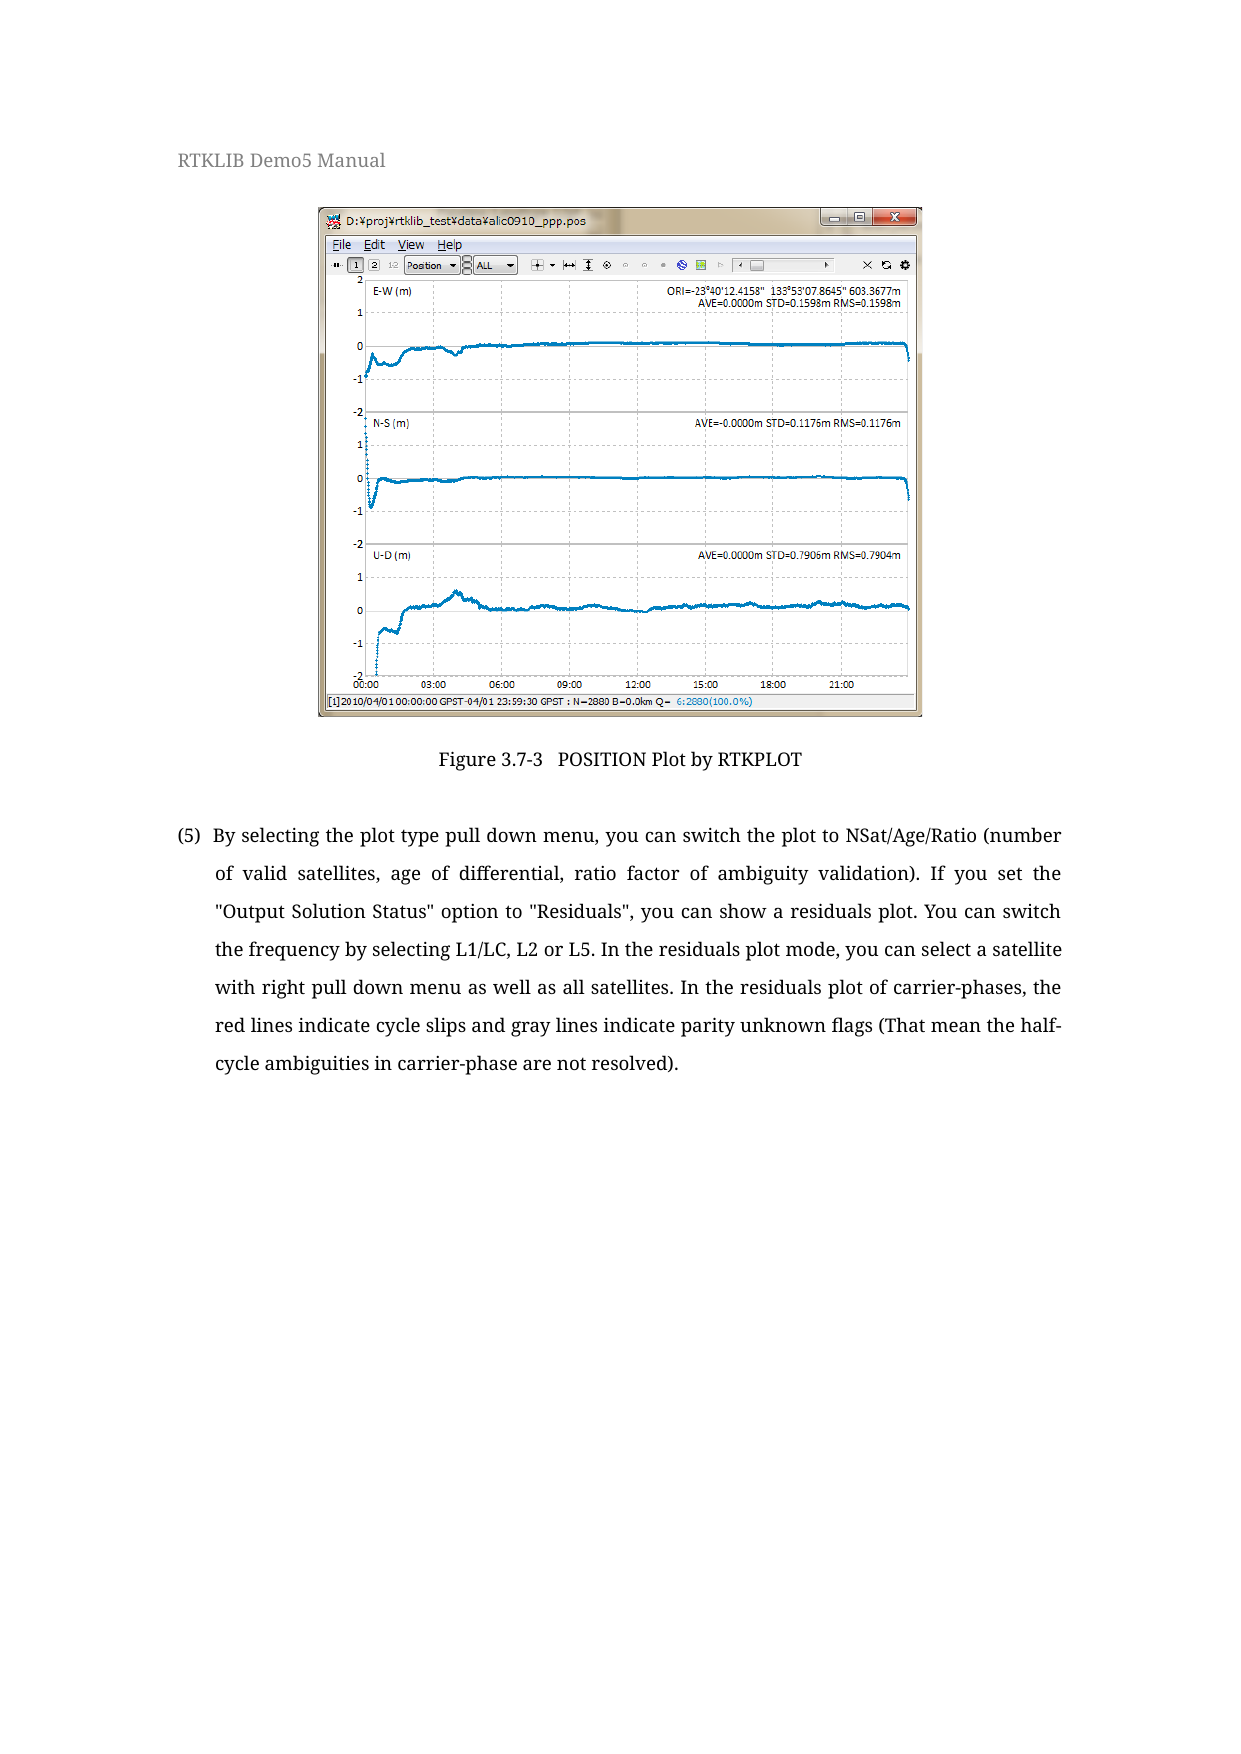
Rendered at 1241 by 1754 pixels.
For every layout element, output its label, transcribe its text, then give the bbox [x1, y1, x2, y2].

text Figure 3.7-3 POSITION Plot by RTKPLOT [177, 740, 1063, 778]
list By selecting the plot type pull down menu, you can switch the plot to NSat/Age/Ratio (number of valid satellites, age of differential, ratio factor of ambiguity validation). If you set the "Output Solution Status" option to "Residuals", you can show a residuals plot. You can switch the frequency by selecting L1/LC, L2 or L5. In the residuals plot mode, you can select a satellite with right pull down menu as well as all satellites. In the residuals plot of carrier-phases, the red lines indicate cycle slips and gray lines indicate parity unknown flags (That mean the half-cycle ambiguities in carrier-phase are not resolved). [177, 816, 1063, 1082]
picture [318, 207, 923, 717]
